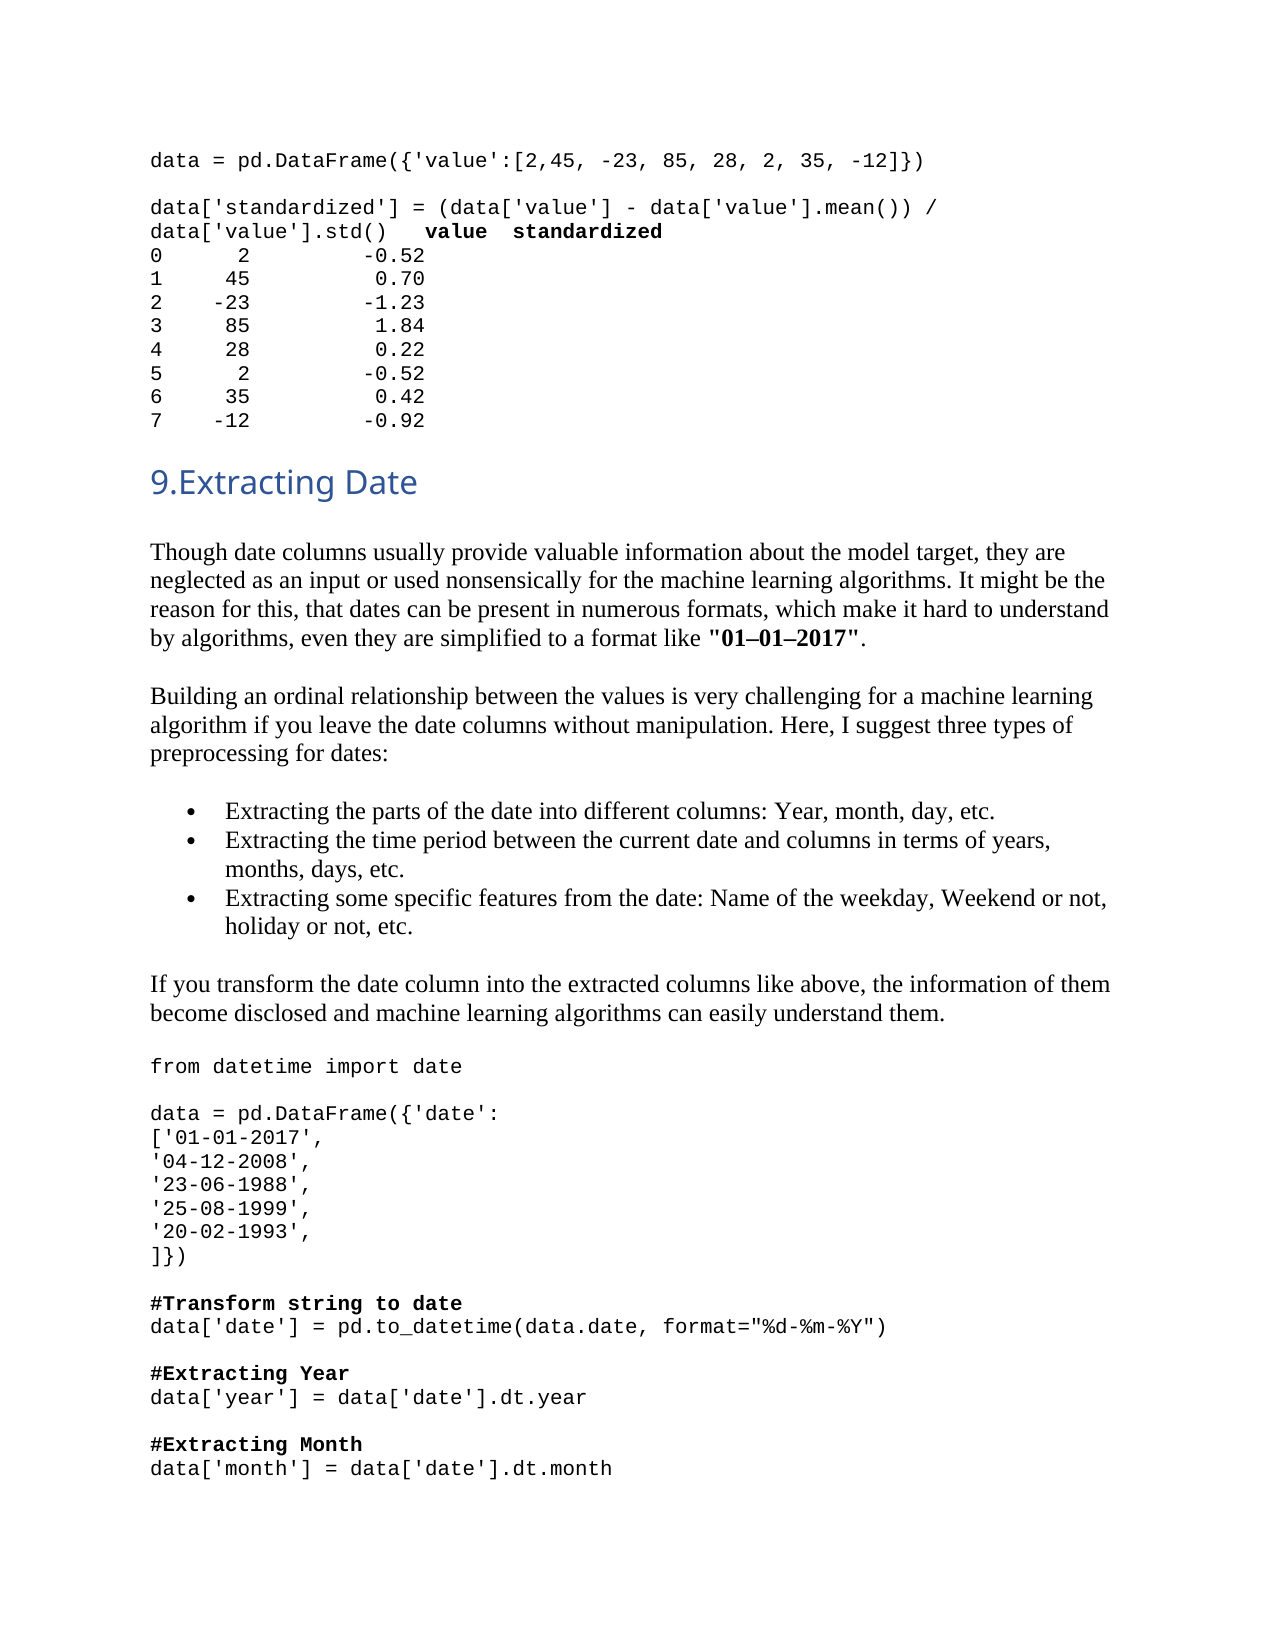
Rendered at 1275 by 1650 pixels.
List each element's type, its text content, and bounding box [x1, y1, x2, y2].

text data = pd.DataFrame({'value':[2,45, -23, 85, 28, 2, 35, -12]}) data['standardized'] = (data['value'] - data['value'].mean()) / data['value'].std() value standardized 0 2 -0.52 1 45 0.70 2 -23 -1.23 3 85 1.84 4 28 0.22 5 2 -0.52 6 35 0.42 7 -12 -0.92 [150, 150, 1125, 434]
text Building an ordinal relationship between the values is very challenging for a machine learning algorithm if you leave the date columns without manipulation. Here, I suggest three types of preprocessing for dates: [150, 681, 1125, 767]
text If you transform the date column into the extracted columns like above, the information of them become disclosed and machine learning algorithms can easily understand them. [150, 1028, 1125, 1085]
subtitle 9.Extracting Date [150, 459, 1125, 504]
text Though date columns usually provide valuable information about the model target, they are neglected as an input or used nonsensically for the machine learning algorithms. It might be the reason for this, that dates can be present in numerous formats, which make it hard to understand by algorithms, even they are simplified to a format like "01–01–2017". [150, 537, 1125, 652]
list Extracting the time period between the current date and columns in terms of years, months, days, etc. [187, 854, 1125, 912]
list Extracting some specific features from the date: Name of the weekday, Weekend or not, holiday or not, etc. [187, 941, 1125, 998]
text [150, 1114, 1125, 1493]
list Extracting the parts of the date into different columns: Year, month, day, etc. [187, 796, 1125, 825]
